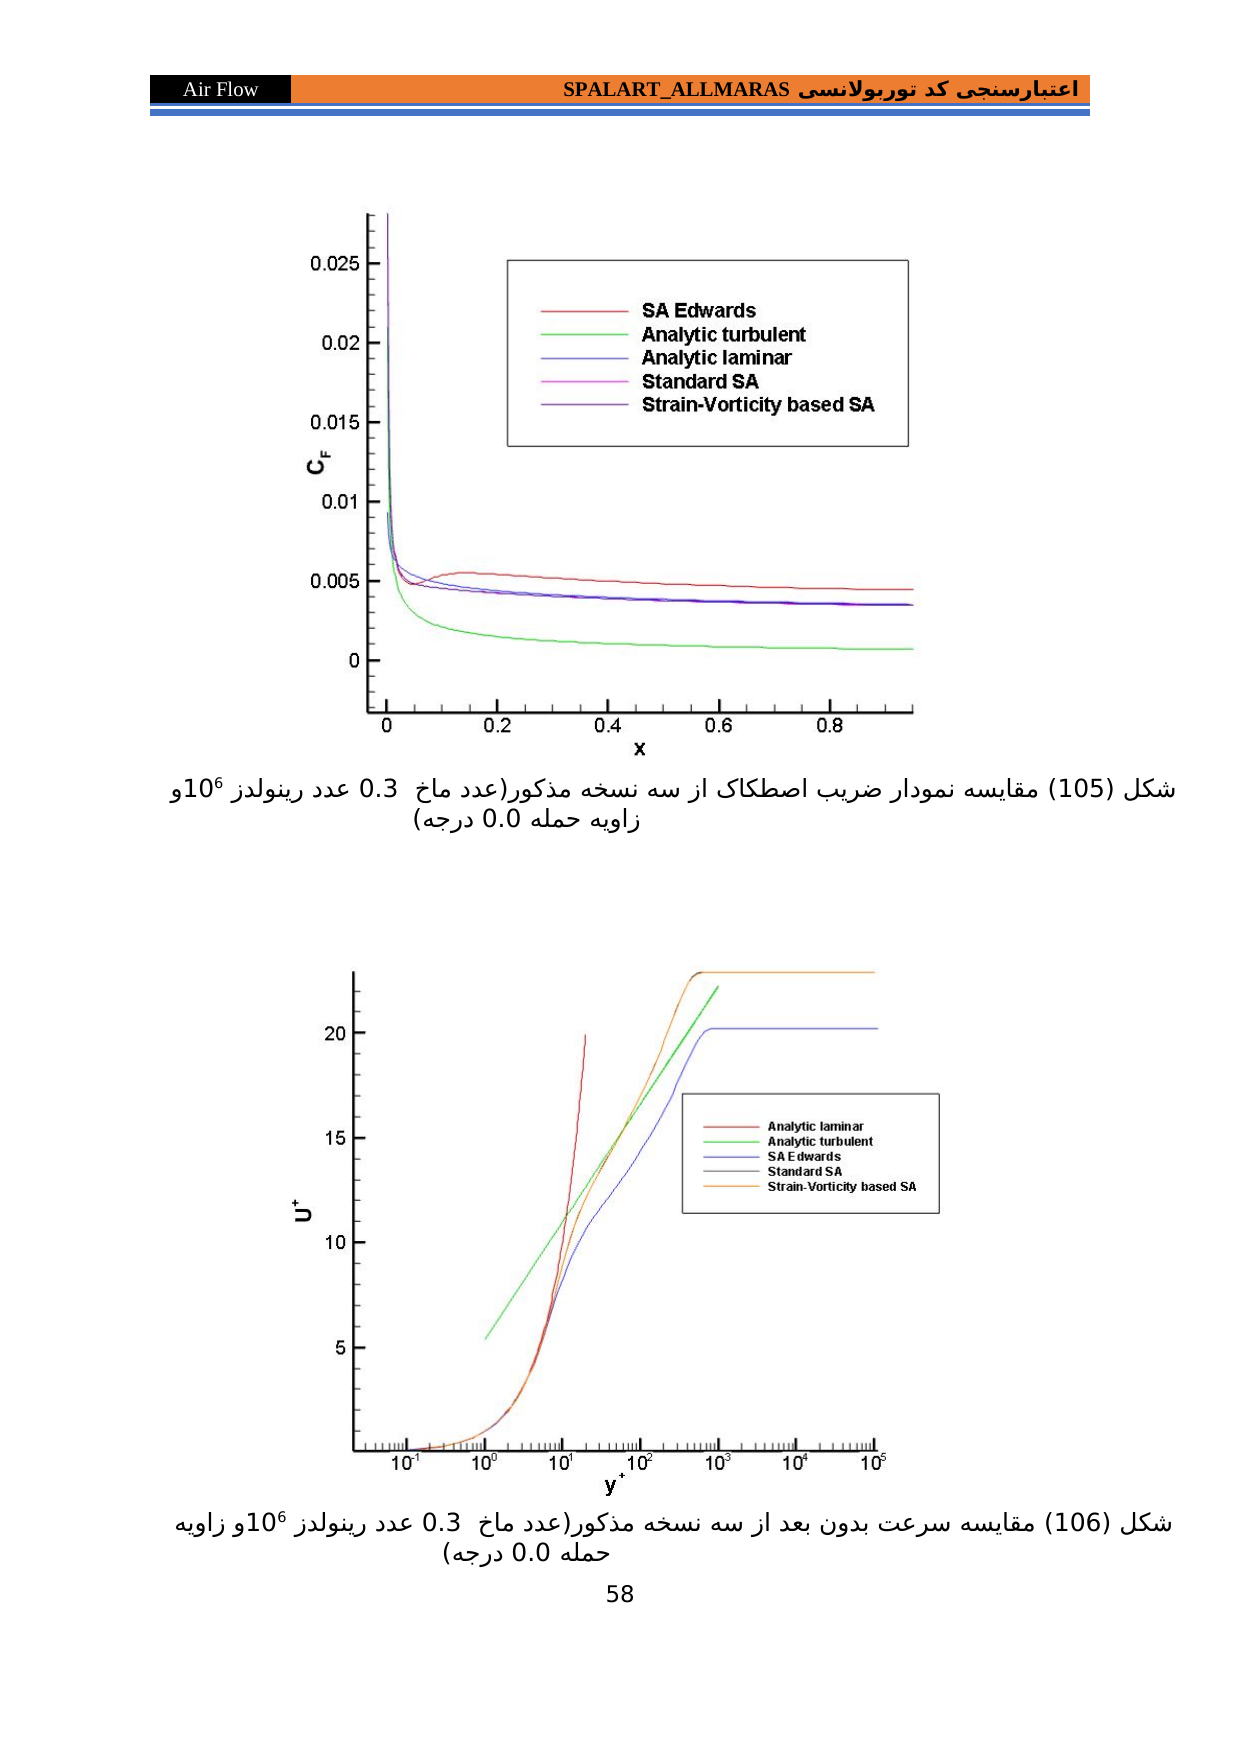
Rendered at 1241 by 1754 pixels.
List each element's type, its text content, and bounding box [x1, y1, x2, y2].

picture [286, 934, 954, 1505]
text مقایسه سرعت بدون بعد از سه نسخه مذکور(عدد ماخ 0.3 عدد رینولدز 106و زاویه حمله 0.0 درجه) [150, 1508, 1060, 1567]
text مقایسه نمودار ضریب اصطکاک از سه نسخه مذکور(عدد ماخ 0.3 عدد رینولدز 106و زاویه حمله 0.0 درجه) [150, 774, 1060, 833]
picture [286, 189, 954, 771]
